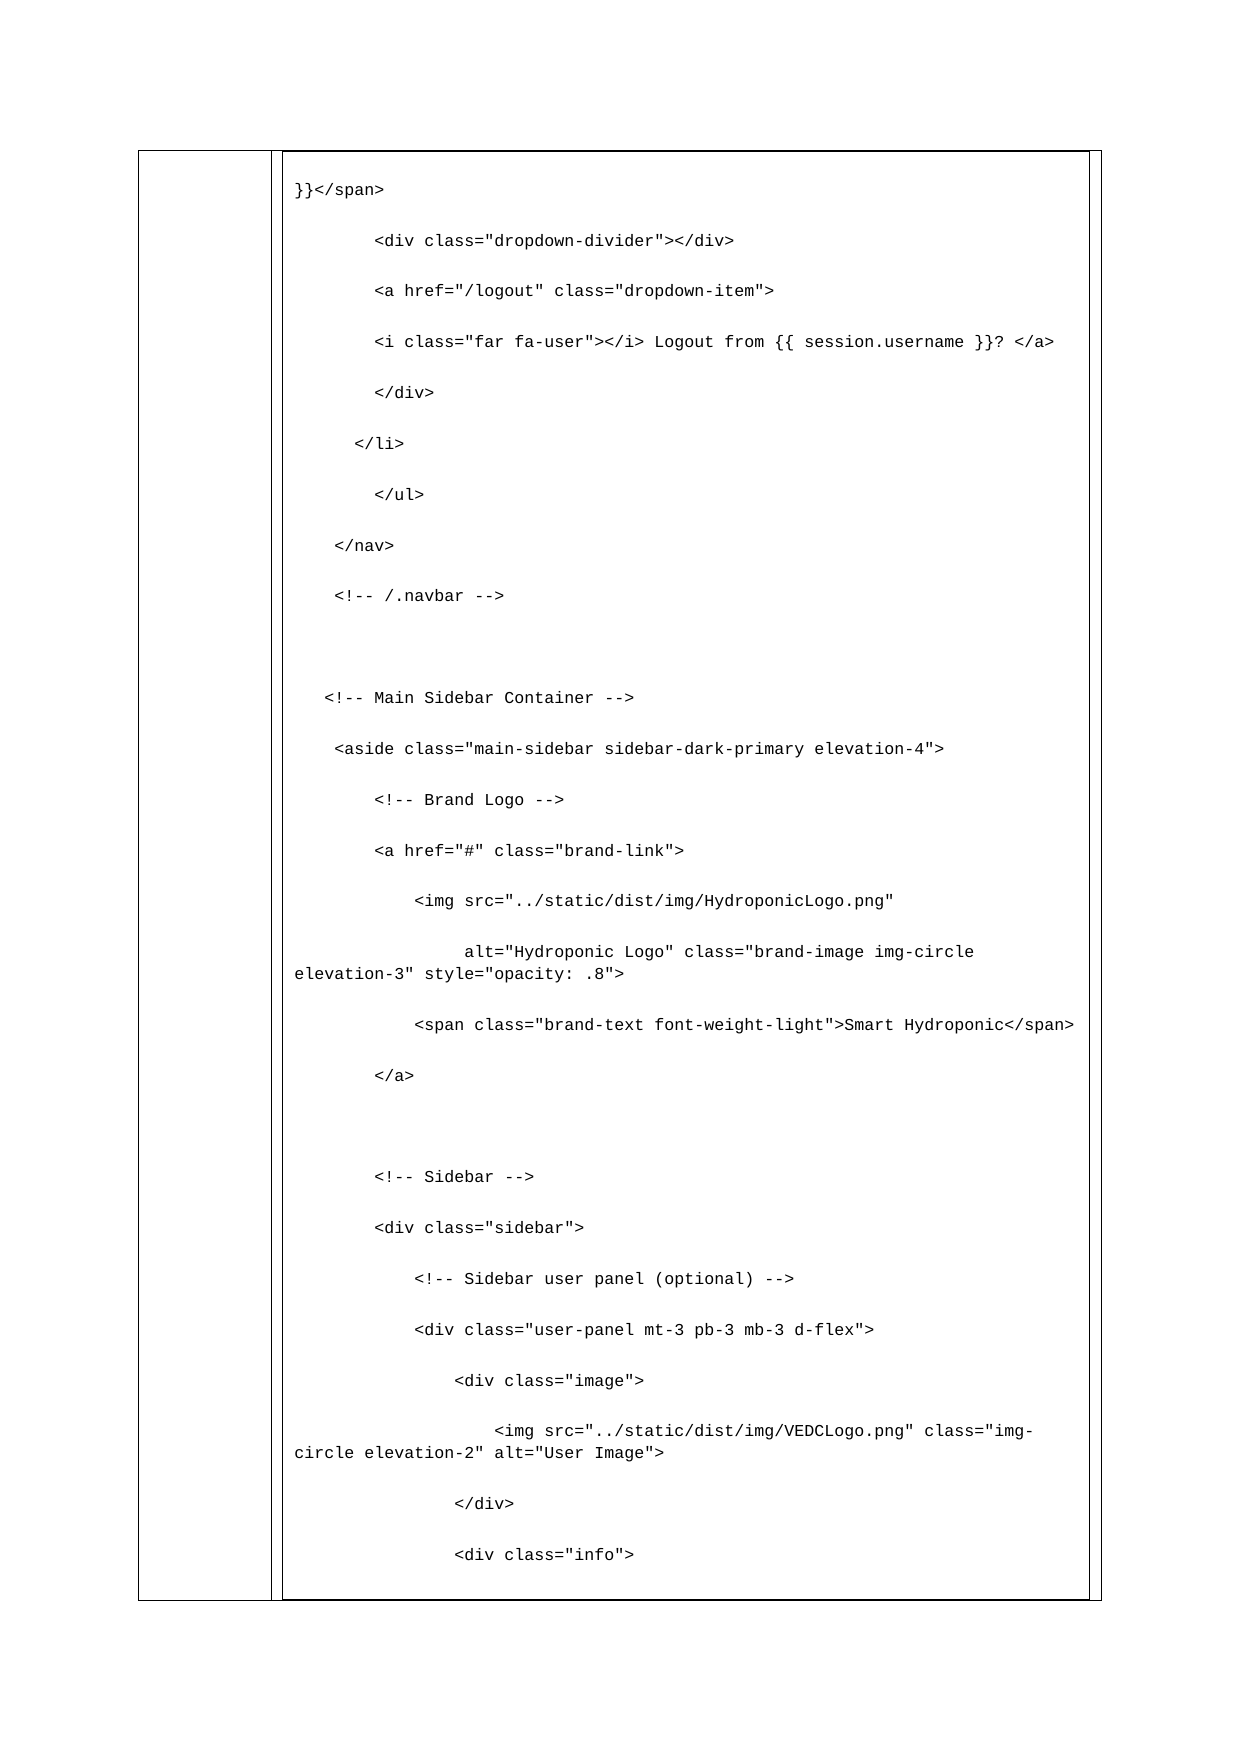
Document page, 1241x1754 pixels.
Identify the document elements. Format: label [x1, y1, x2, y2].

table_cell [283, 152, 1089, 1599]
table_cell [139, 151, 271, 1599]
table_cell [272, 151, 282, 1599]
table_cell [1090, 151, 1101, 1599]
